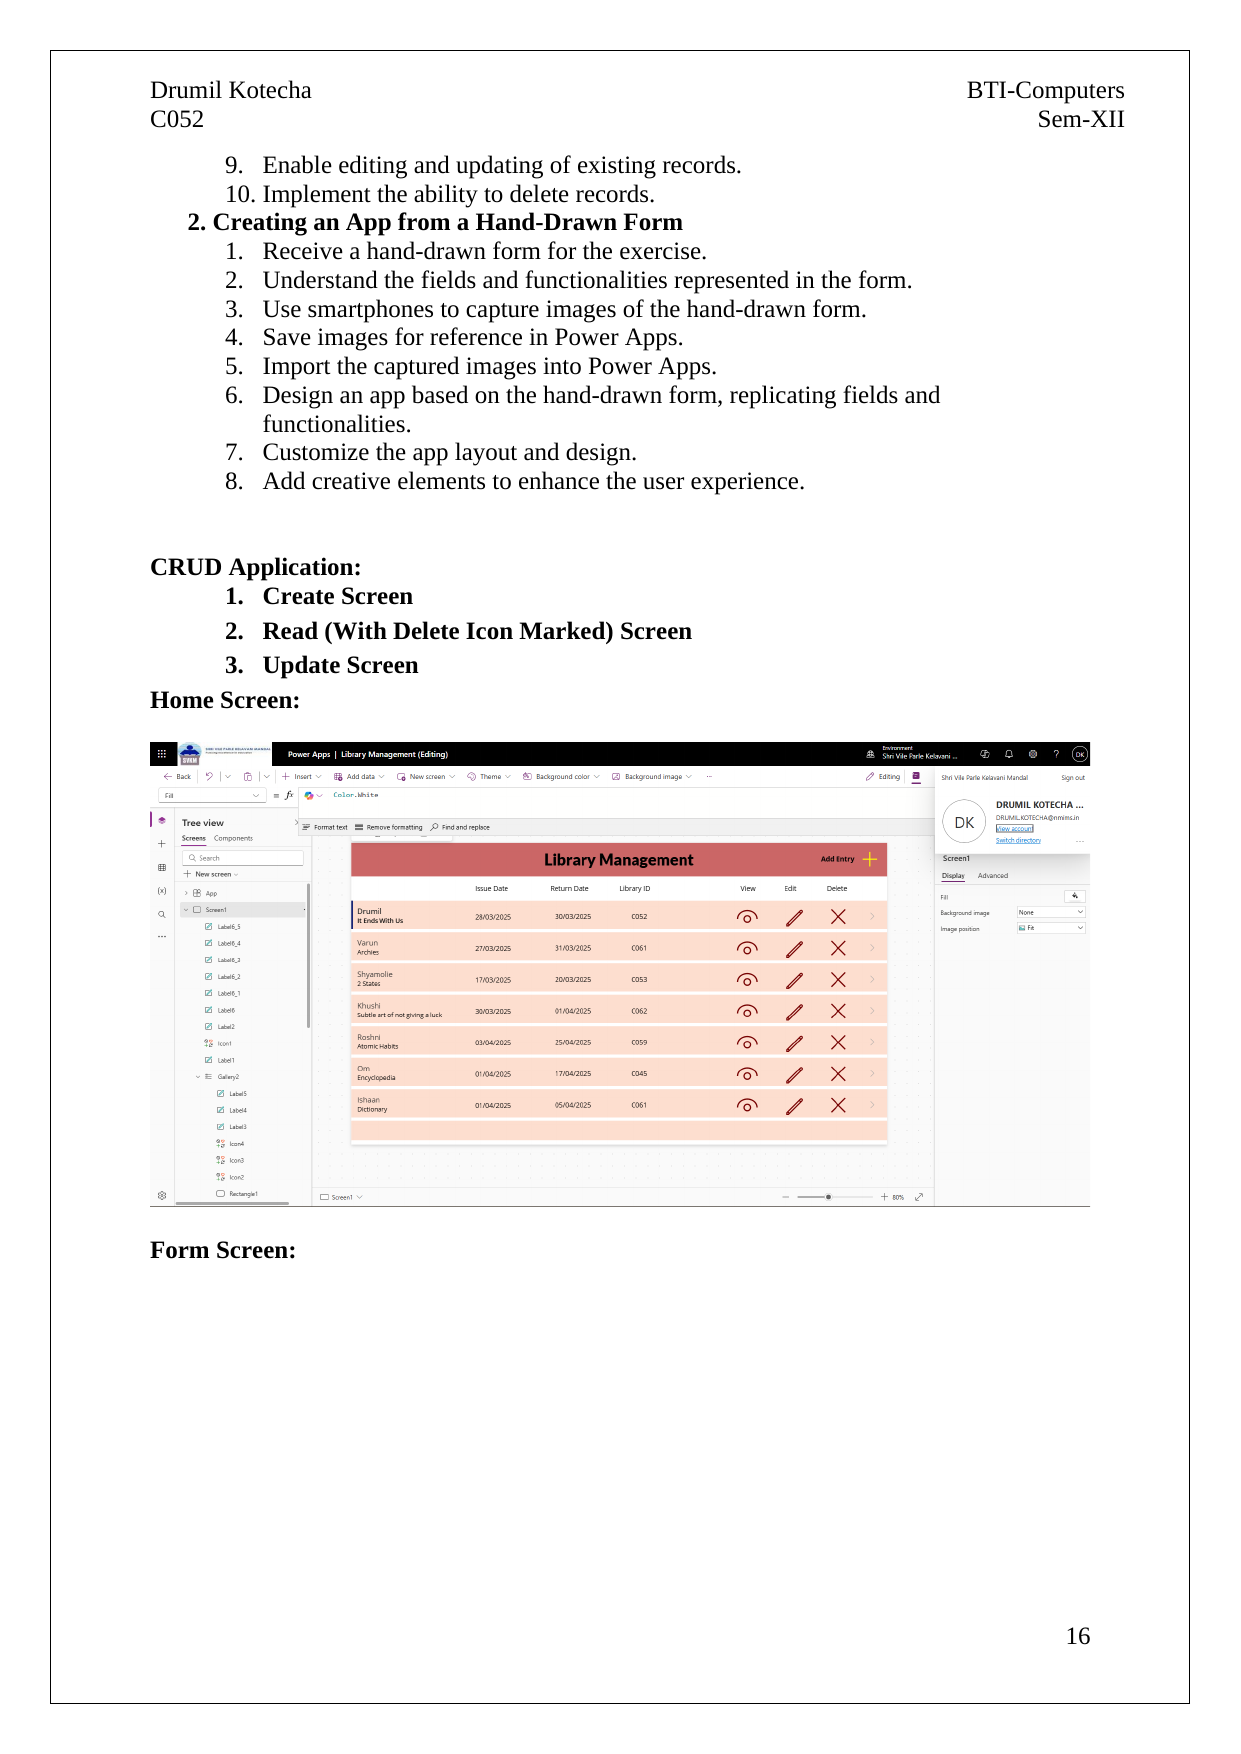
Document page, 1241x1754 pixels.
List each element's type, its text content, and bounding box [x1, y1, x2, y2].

list Import the captured images into Power Apps. [225, 351, 1090, 380]
list Use smartphones to capture images of the hand-drawn form. [225, 294, 1090, 322]
list Design an app based on the hand-drawn form, replicating fields and functionalities. [225, 380, 1090, 437]
list Understand the fields and functionalities represented in the form. [225, 265, 1090, 294]
text CRUD Application: [150, 552, 1090, 581]
list Customize the app layout and design. [225, 437, 1090, 466]
list Enable editing and updating of existing records. [225, 150, 1090, 179]
picture [150, 742, 1091, 1207]
list Save images for reference in Power Apps. [225, 322, 1090, 351]
text 2. Creating an App from a Hand-Drawn Form [187, 207, 1090, 236]
list Receive a hand-drawn form for the exercise. [225, 236, 1090, 265]
list Update Screen [225, 650, 1090, 679]
text Home Screen: [150, 685, 1090, 713]
text Form Screen: [150, 1235, 1090, 1264]
list Read (With Delete Icon Marked) Screen [225, 616, 1090, 644]
list Implement the ability to delete records. [225, 179, 1090, 207]
list Create Screen [225, 581, 1090, 610]
list Add creative elements to enhance the user experience. [225, 466, 1090, 495]
